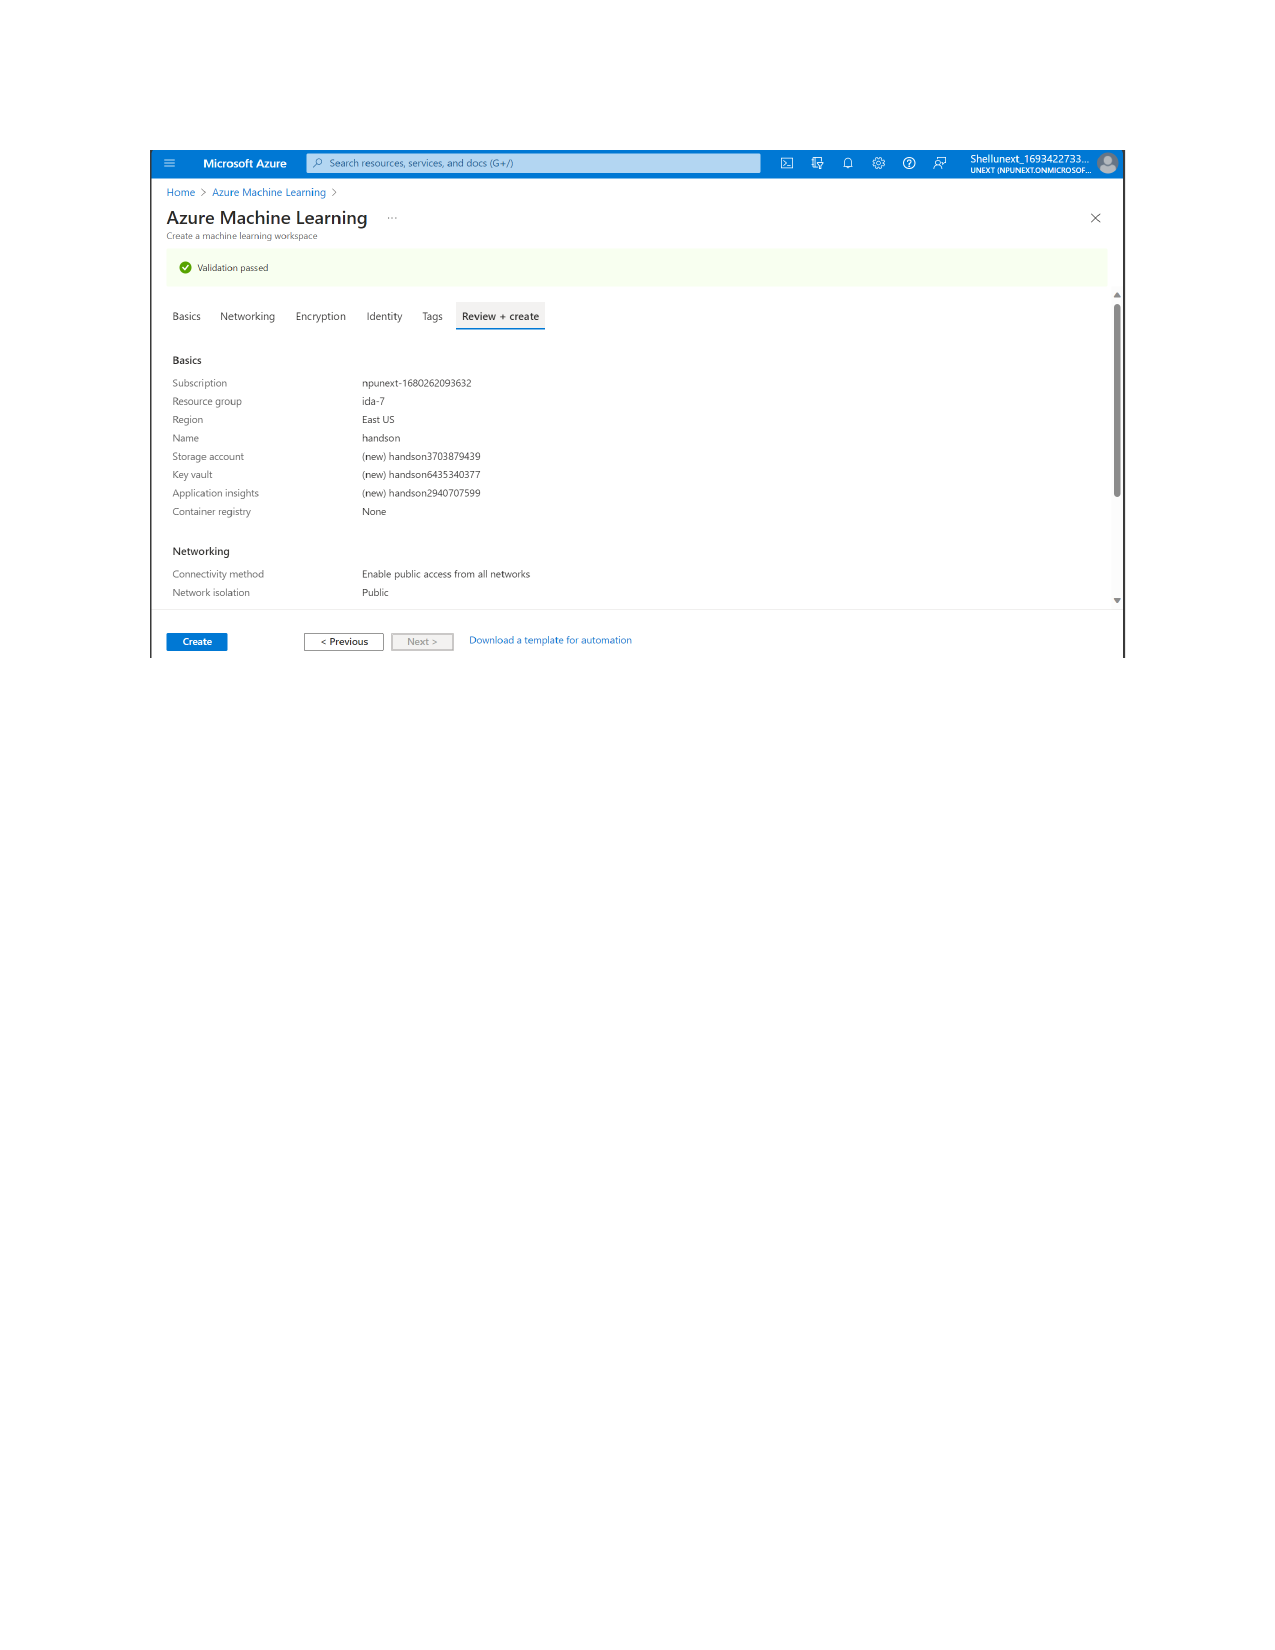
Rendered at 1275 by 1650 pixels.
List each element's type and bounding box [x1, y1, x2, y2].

picture [150, 150, 1125, 658]
